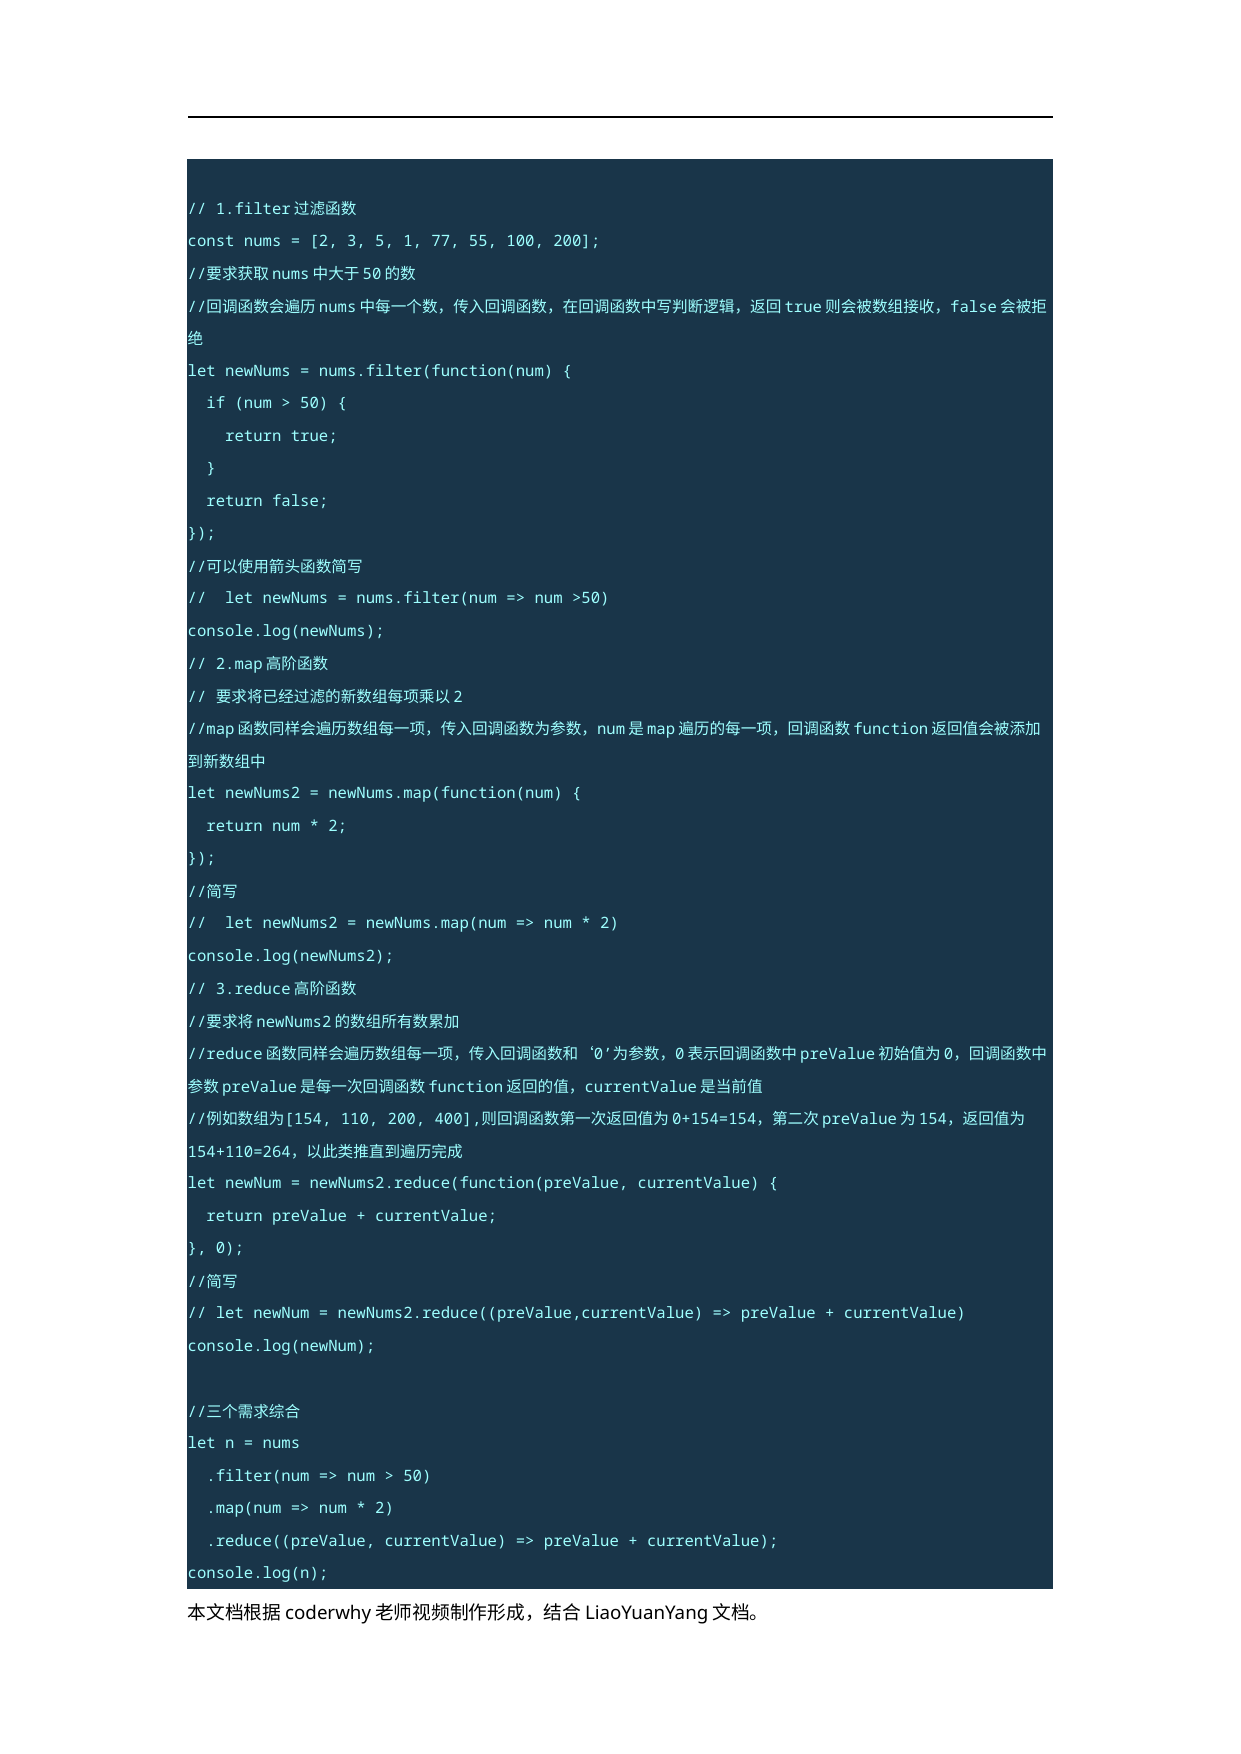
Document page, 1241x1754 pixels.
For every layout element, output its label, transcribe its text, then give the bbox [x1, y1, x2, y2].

text const nums = [2, 3, 5, 1, 77, 55, 100, 200]; [187, 224, 1053, 256]
text //要求将newNums2的数组所有数累加 [187, 1004, 1053, 1036]
text return num * 2; [187, 809, 1053, 841]
text // 2.map高阶函数 [187, 646, 1053, 679]
text // 要求将已经过滤的新数组每项乘以2 [187, 679, 1053, 711]
text // 3.reduce高阶函数 [187, 971, 1053, 1004]
text let n = nums [187, 1426, 1053, 1459]
text //要求获取nums中大于50的数 [187, 256, 1053, 289]
text //reduce函数同样会遍历数组每一项，传入回调函数和‘0’为参数，0表示回调函数中preValue初始值为0，回调函数中参数preValue是每一次回调函数function返回的值，currentValue是当前值 [187, 1036, 1053, 1101]
text // let newNums = nums.filter(num => num >50) [187, 581, 1053, 614]
text //简写 [187, 1264, 1053, 1296]
text return preValue + currentValue; [187, 1199, 1053, 1231]
text console.log(newNums); [187, 614, 1053, 646]
text .filter(num => num > 50) [187, 1459, 1053, 1491]
text console.log(newNum); [187, 1329, 1053, 1361]
text //三个需求综合 [187, 1394, 1053, 1426]
text } [187, 451, 1053, 484]
text console.log(n); [187, 1556, 1053, 1589]
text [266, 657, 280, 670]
text let newNum = newNums2.reduce(function(preValue, currentValue) { [187, 1166, 1053, 1199]
text if (num > 50) { [187, 386, 1053, 419]
text //可以使用箭头函数简写 [187, 549, 1053, 581]
text //map函数同样会遍历数组每一项，传入回调函数为参数，num是map遍历的每一项，回调函数function返回值会被添加到新数组中 [187, 711, 1053, 776]
text }); [187, 516, 1053, 549]
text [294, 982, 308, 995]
text let newNums2 = newNums.map(function(num) { [187, 776, 1053, 809]
text // let newNums2 = newNums.map(num => num * 2) [187, 906, 1053, 939]
text return false; [187, 484, 1053, 516]
text return true; [187, 419, 1053, 451]
text //简写 [187, 874, 1053, 906]
text .map(num => num * 2) [187, 1491, 1053, 1524]
text //回调函数会遍历nums中每一个数，传入回调函数，在回调函数中写判断逻辑，返回true则会被数组接收，false会被拒绝 [187, 289, 1053, 354]
text }); [187, 841, 1053, 874]
text let newNums = nums.filter(function(num) { [187, 354, 1053, 386]
text // let newNum = newNums2.reduce((preValue,currentValue) => preValue + currentValue) [187, 1296, 1053, 1329]
text .reduce((preValue, currentValue) => preValue + currentValue); [187, 1524, 1053, 1556]
text //例如数组为[154, 110, 200, 400],则回调函数第一次返回值为0+154=154，第二次preValue为154，返回值为154+110=264，以此类推直到遍历完成 [187, 1101, 1053, 1166]
text console.log(newNums2); [187, 939, 1053, 971]
text // 1.filter过滤函数 [187, 191, 1053, 224]
text }, 0); [187, 1231, 1053, 1264]
